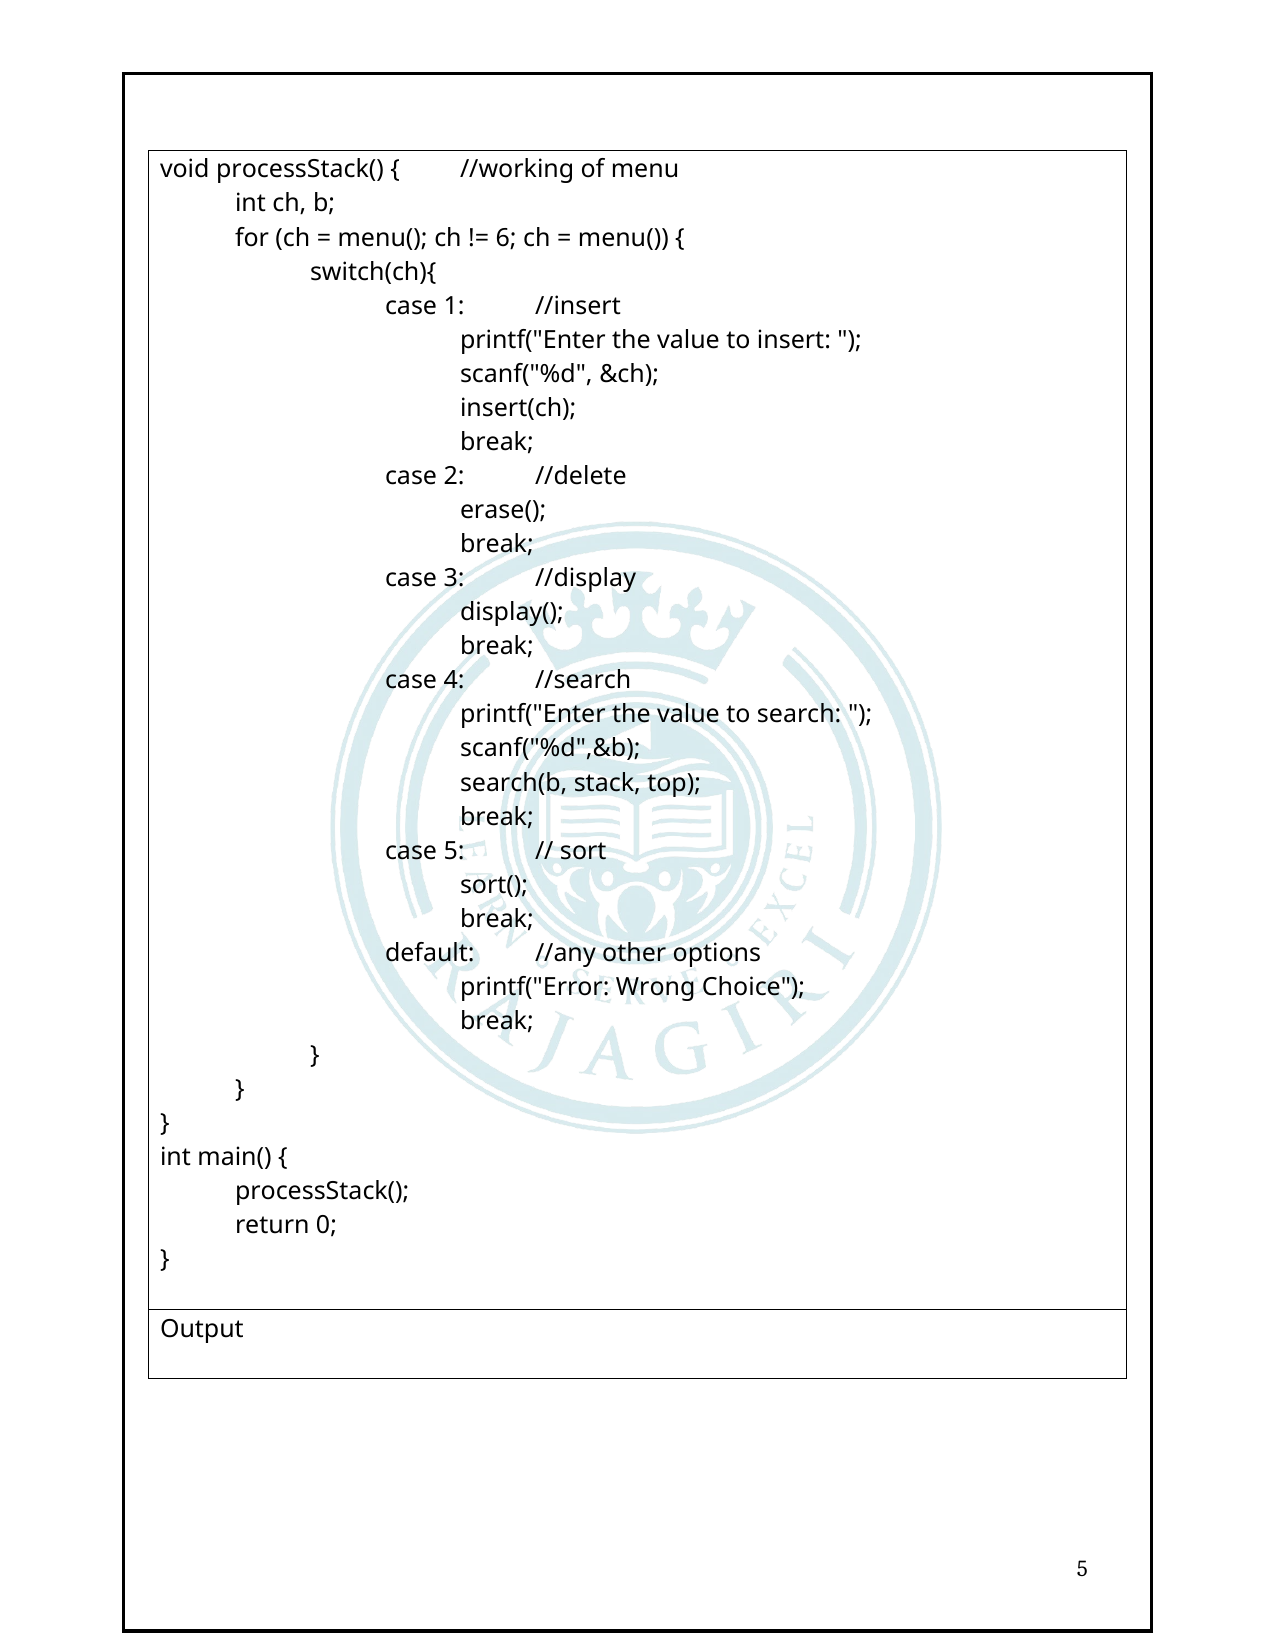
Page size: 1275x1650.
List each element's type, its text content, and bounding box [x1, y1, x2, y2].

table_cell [149, 151, 1126, 1309]
table_cell Output [149, 1310, 1126, 1378]
